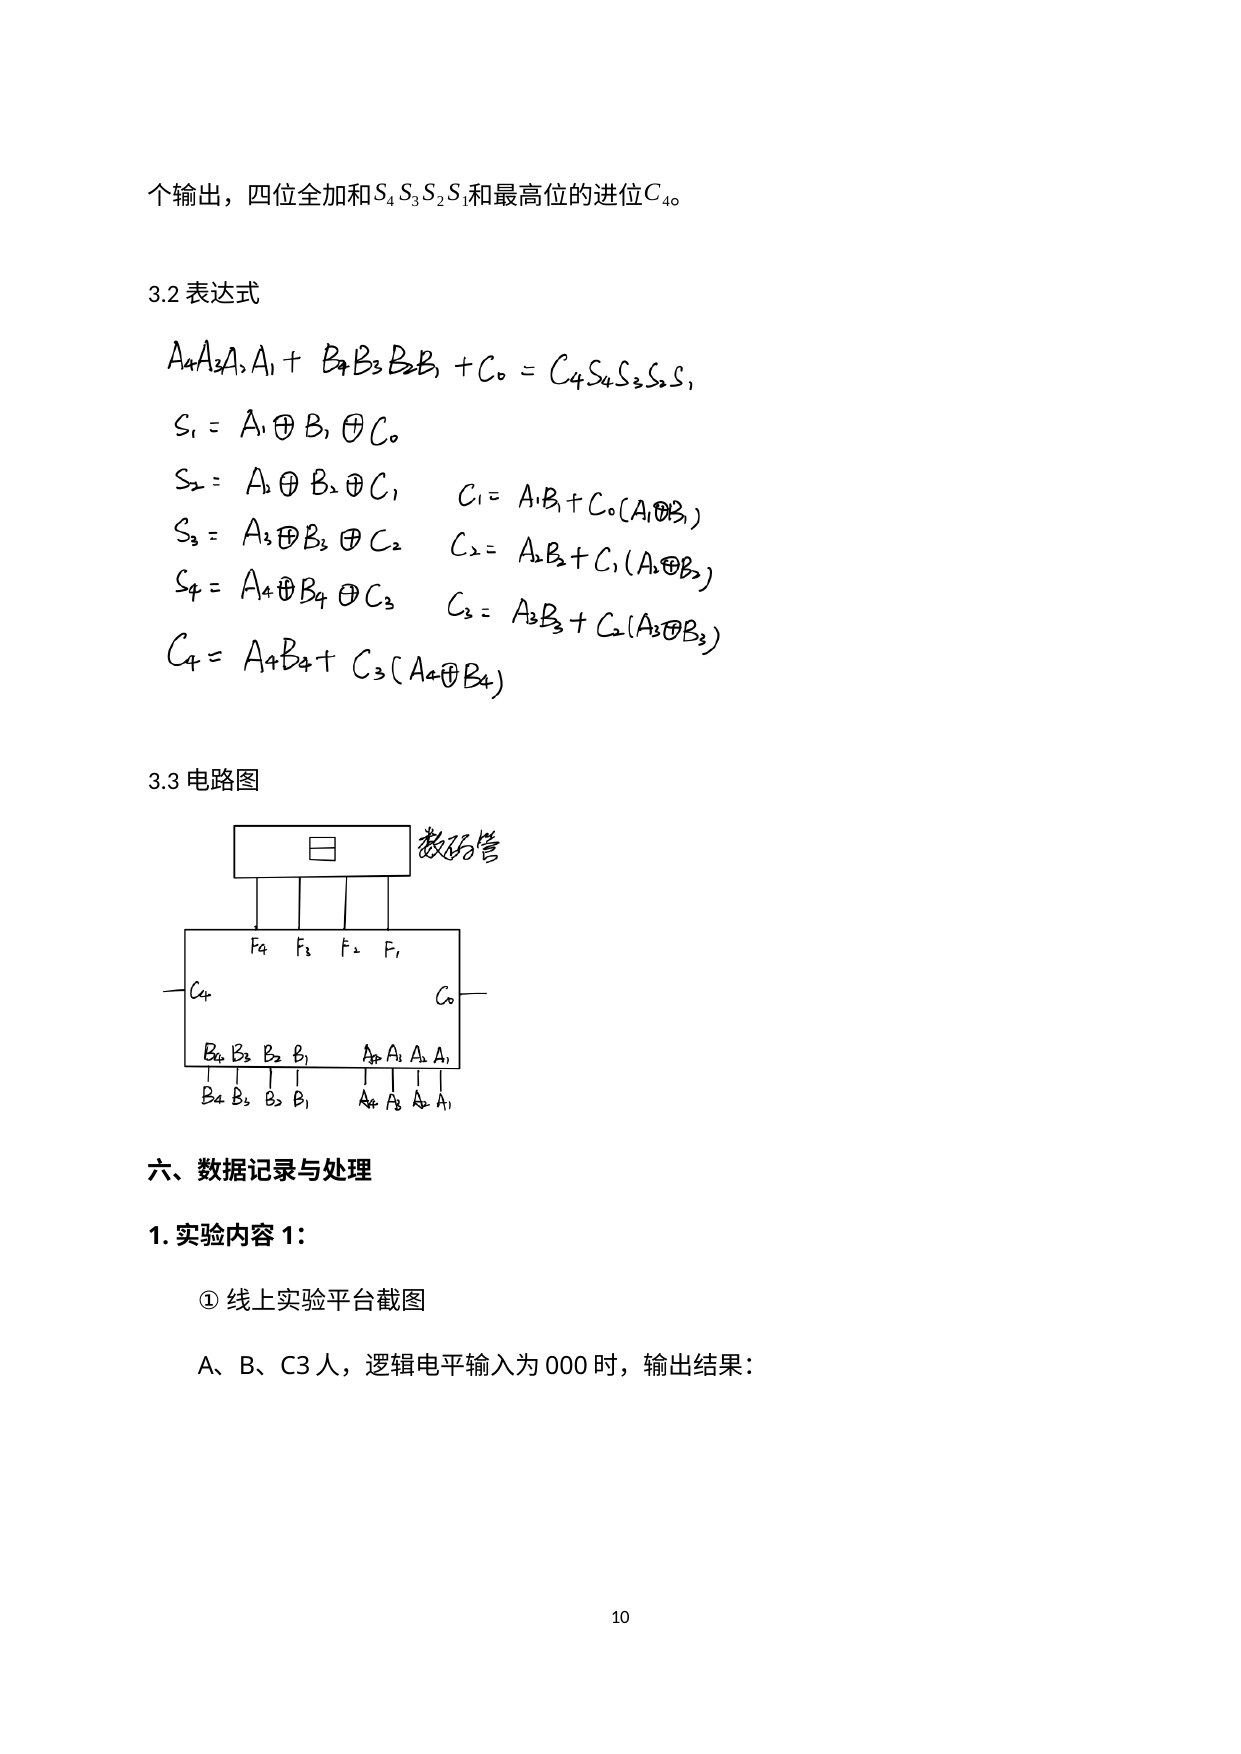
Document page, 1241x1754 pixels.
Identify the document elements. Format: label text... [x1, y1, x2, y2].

list 六、数据记录与处理 [148, 1136, 1092, 1201]
picture [147, 811, 519, 1121]
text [148, 161, 1092, 226]
text 3.3 电路图 [148, 746, 1092, 811]
list A、B、C3人，逻辑电平输入为000时，输出结果： [148, 1331, 1092, 1396]
picture [147, 323, 743, 705]
list ① 线上实验平台截图 [148, 1266, 1092, 1331]
text 3.2 表达式 [148, 259, 1092, 324]
list 1. 实验内容1： [148, 1201, 1092, 1266]
